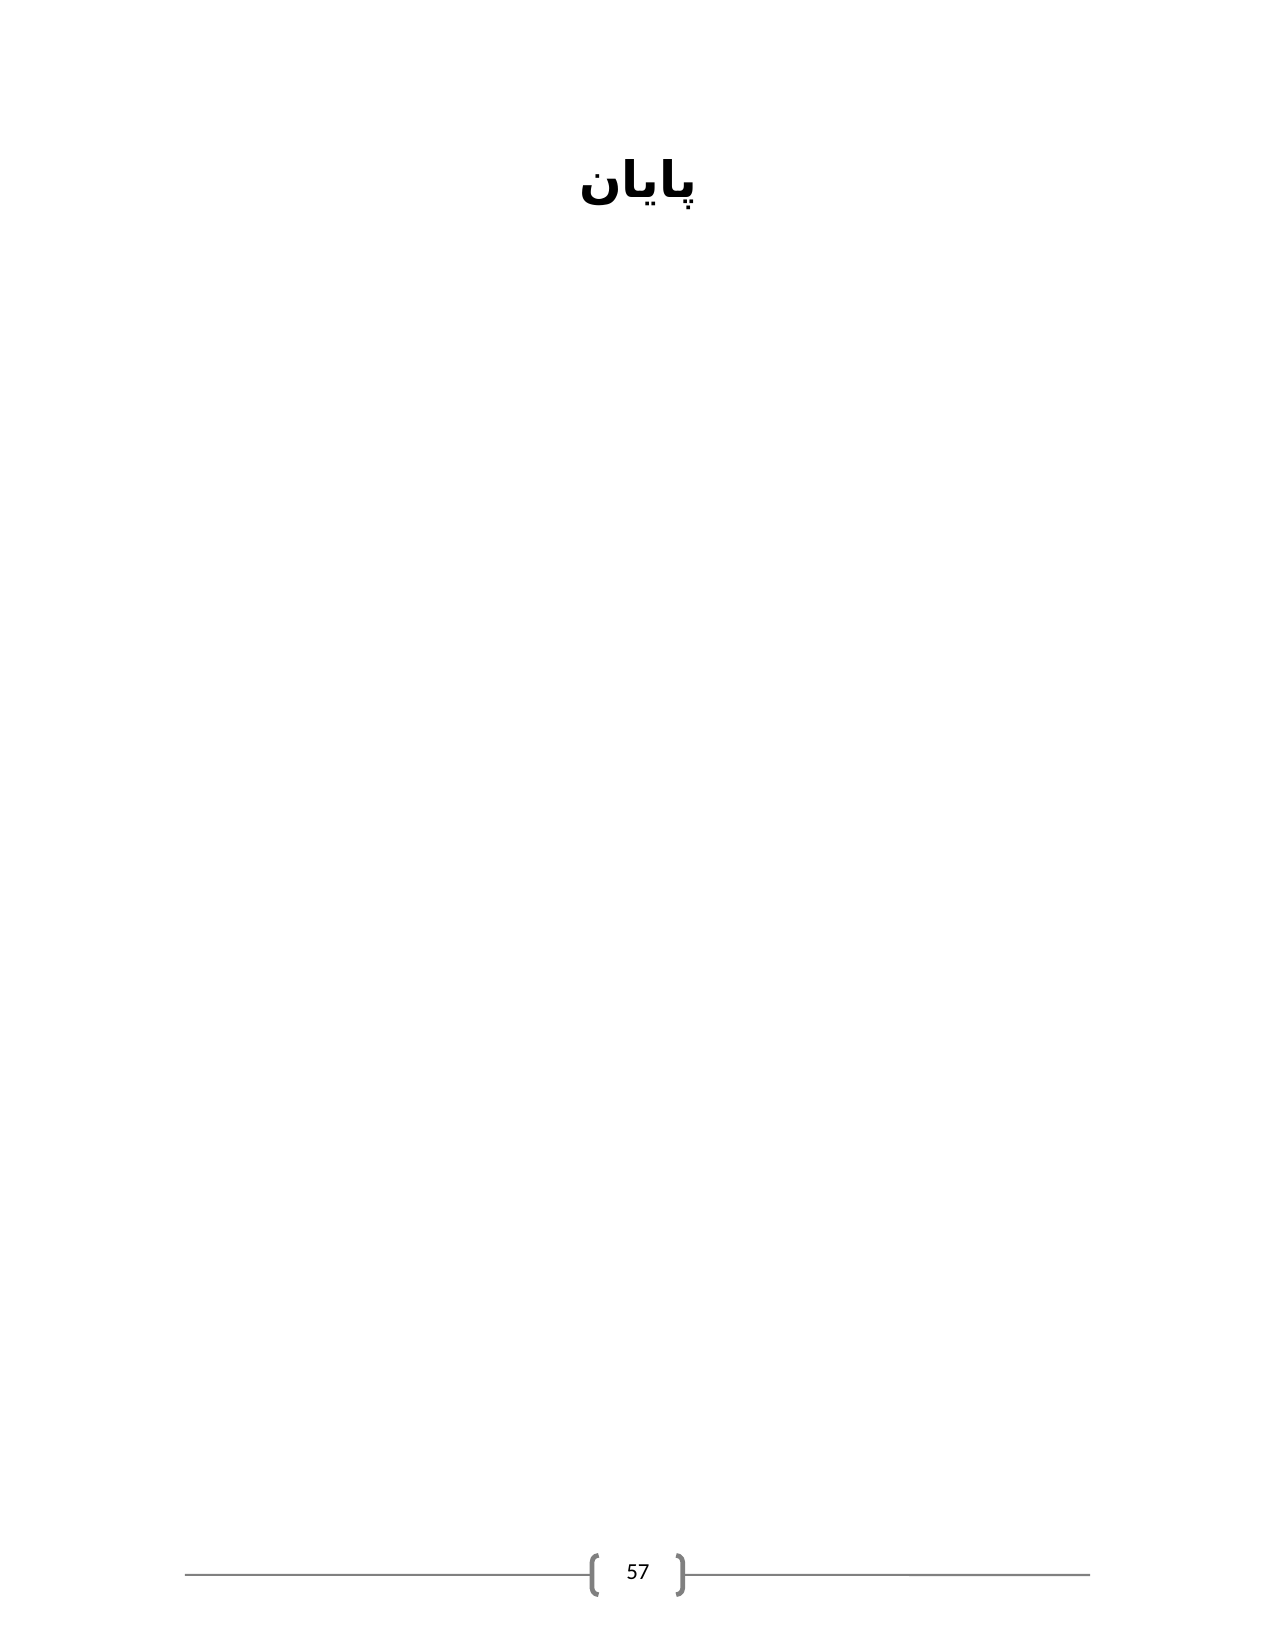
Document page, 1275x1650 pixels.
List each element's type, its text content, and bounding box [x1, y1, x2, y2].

text پایان [150, 150, 1125, 207]
